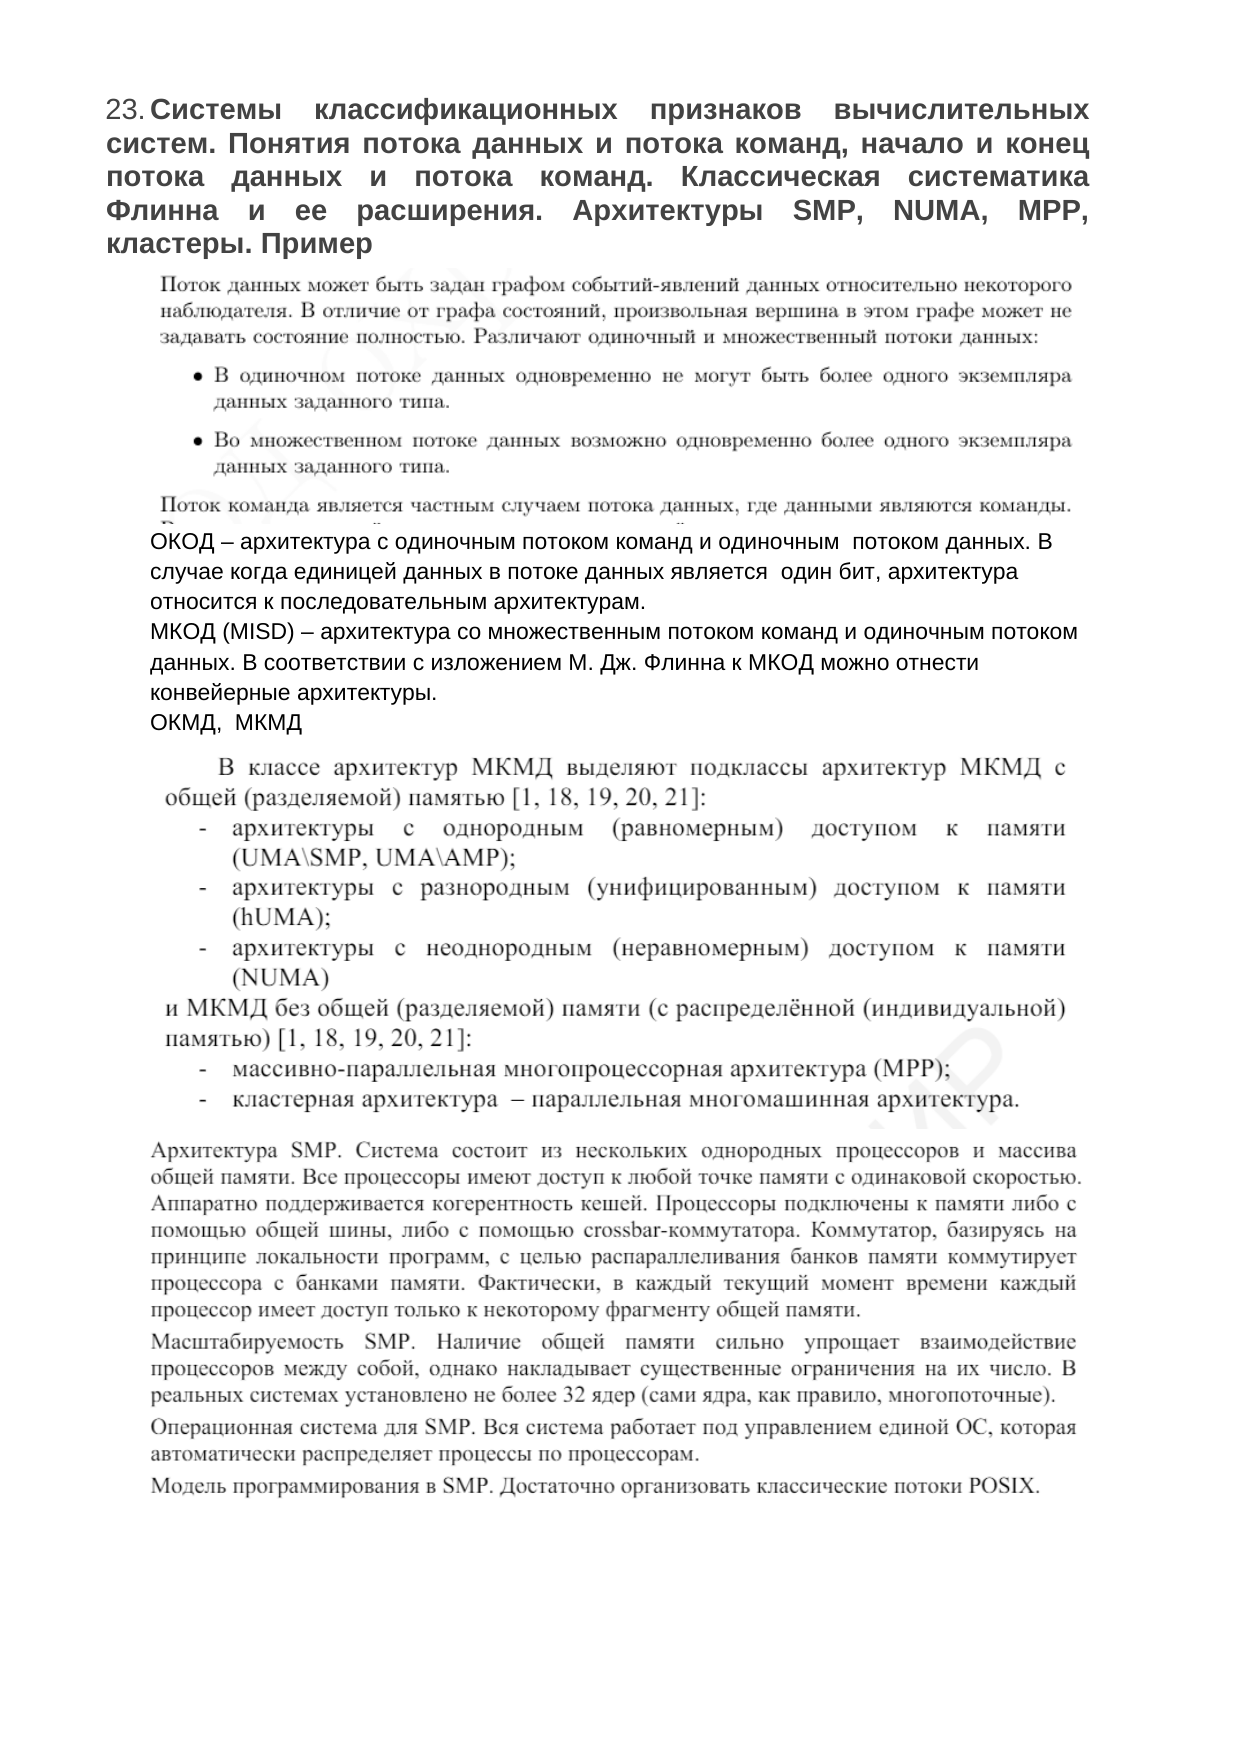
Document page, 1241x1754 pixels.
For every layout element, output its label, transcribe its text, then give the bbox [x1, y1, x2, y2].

picture [150, 268, 1091, 524]
text ОКМД, МКМД [150, 709, 1090, 735]
picture [150, 1132, 1091, 1516]
subtitle Системы классификационных признаков вычислительных систем. Понятия потока данных и потока команд, начало и конец потока данных и потока команд. Классическая систематика Флинна и ее расширения. Архитектуры SMP, NUMA, MPP, кластеры. Пример [105, 92, 1090, 260]
text ОКОД – архитектура с одиночным потоком команд и одиночным потоком данных. В случае когда единицей данных в потоке данных является один бит, архитектура относится к последовательным архитектурам. [150, 528, 1090, 614]
text МКОД (MISD) – архитектура со множественным потоком команд и одиночным потоком данных. В соответствии с изложением М. Дж. Флинна к МКОД можно отнести конвейерные архитектуры. [150, 618, 1090, 705]
picture [150, 739, 1091, 1129]
